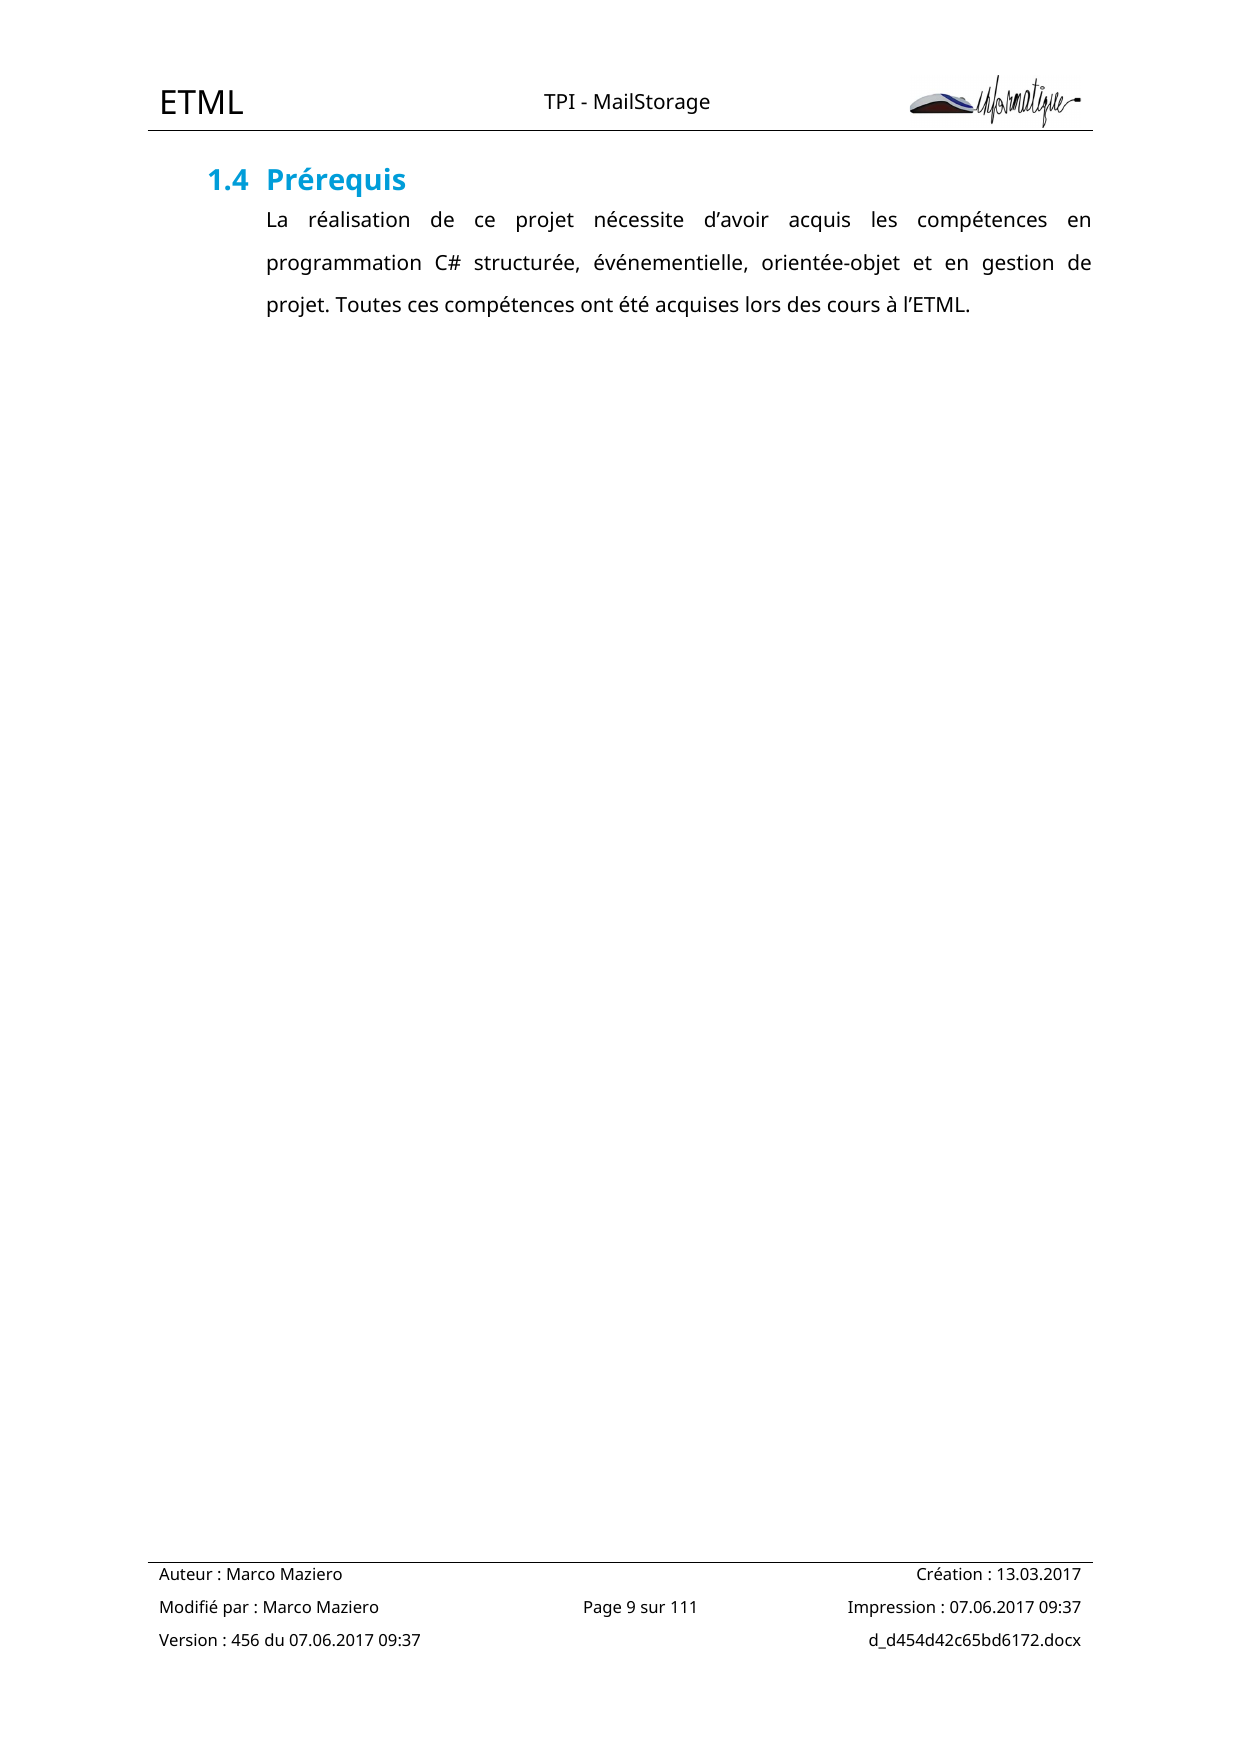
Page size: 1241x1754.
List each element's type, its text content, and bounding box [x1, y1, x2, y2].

text La réalisation de ce projet nécessite d’avoir acquis les compétences en programmation C# structurée, événementielle, orientée-objet et en gestion de projet. Toutes ces compétences ont été acquises lors des cours à l’ETML. [266, 205, 1092, 319]
picture [909, 75, 1082, 128]
subtitle Prérequis [207, 159, 1092, 199]
